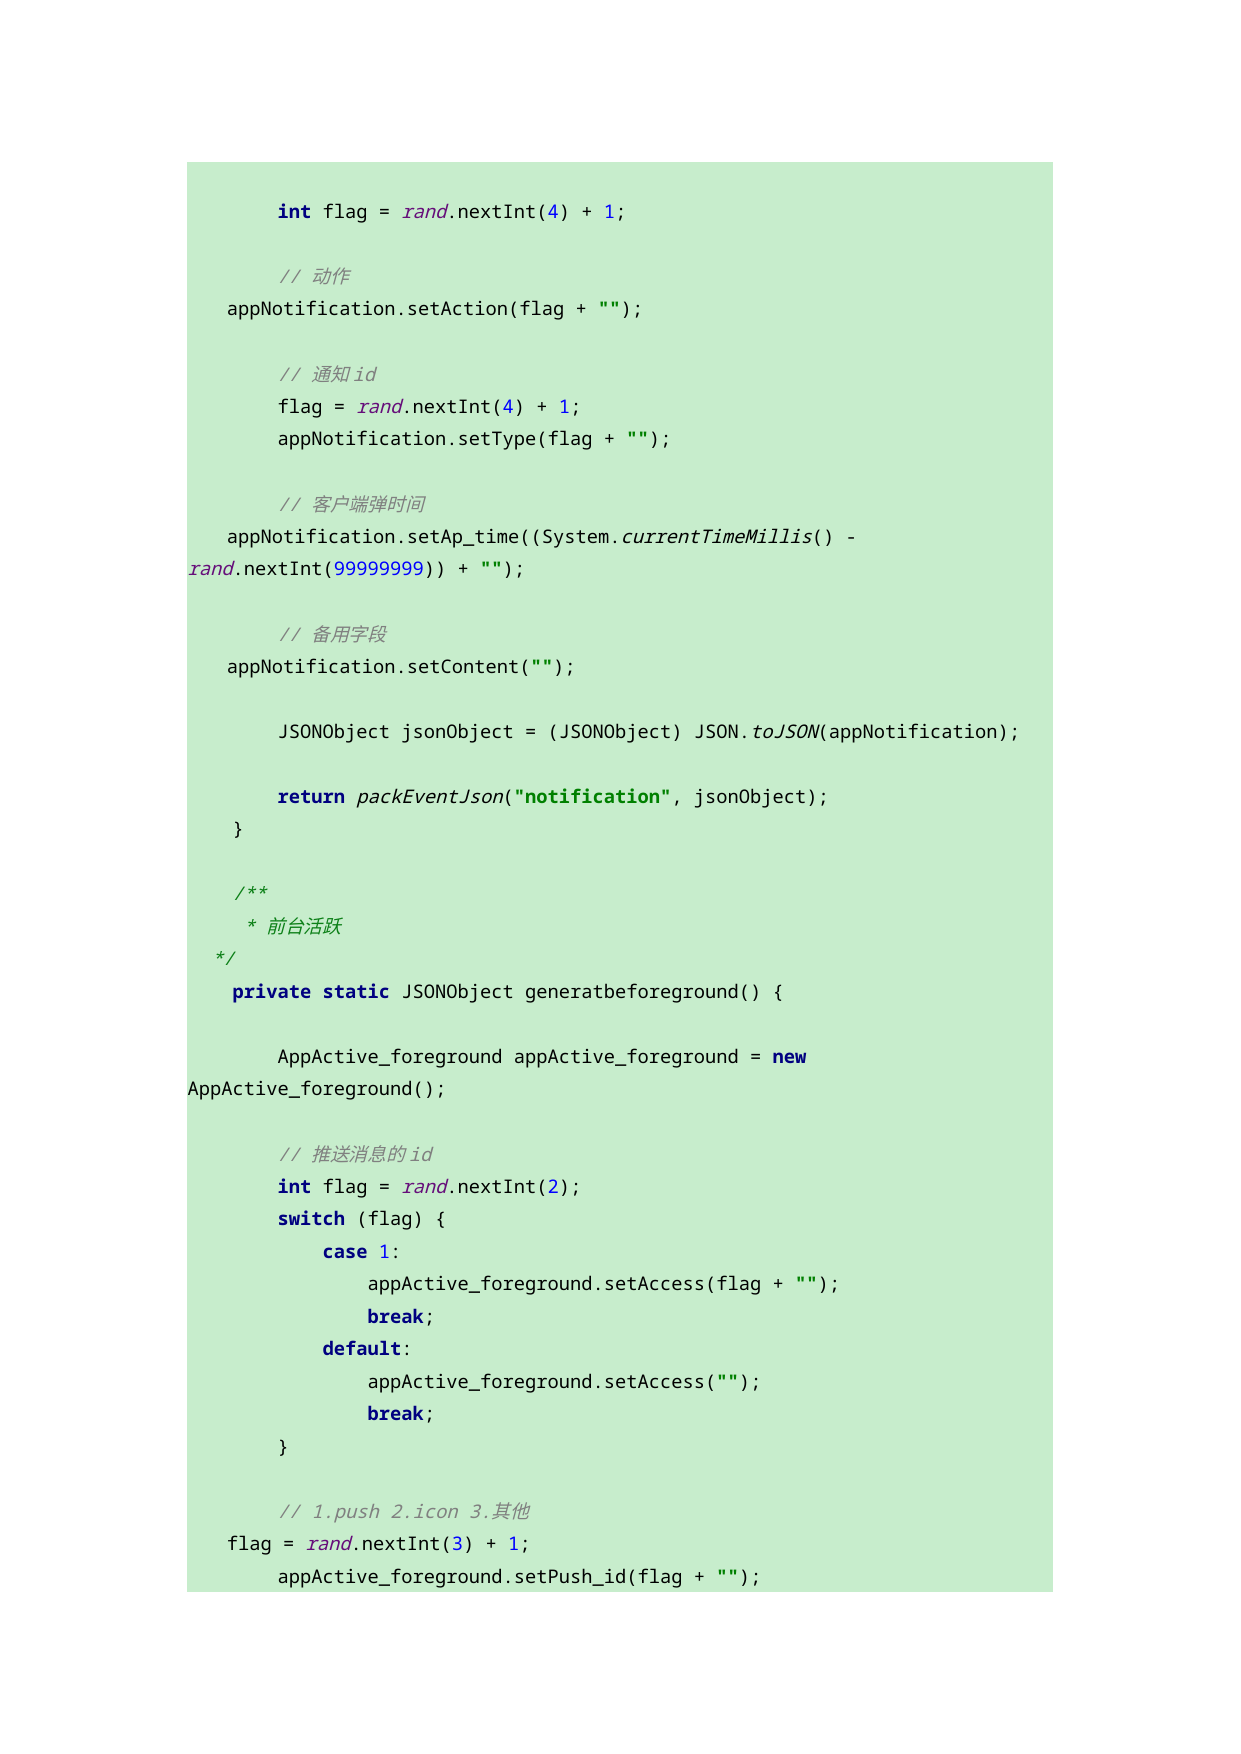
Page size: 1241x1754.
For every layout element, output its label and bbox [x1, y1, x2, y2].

text [187, 162, 1053, 1592]
